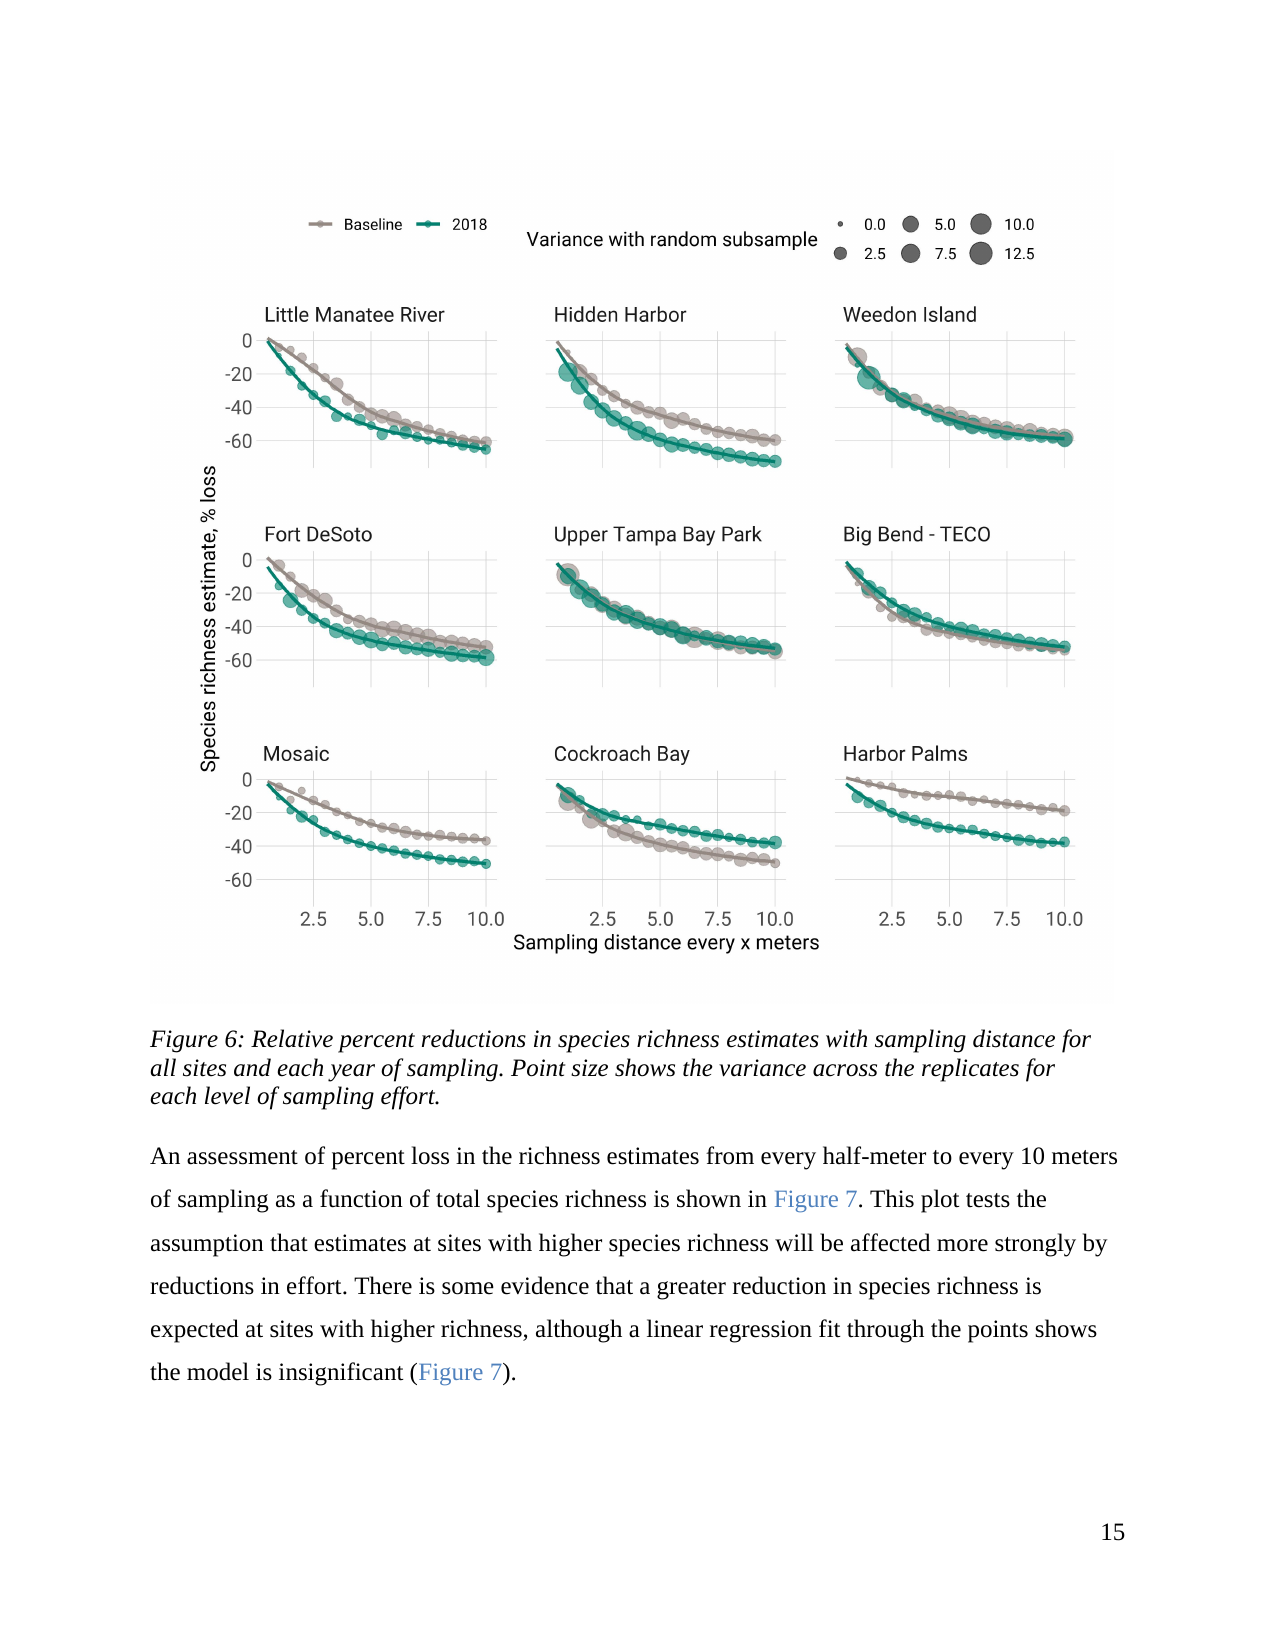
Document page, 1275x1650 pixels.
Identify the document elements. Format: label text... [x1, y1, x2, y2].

picture [150, 150, 1114, 1004]
table_header Figure 6: Relative percent reductions in species richness estimates with sampling distance for all sites and each year of sampling. Point size shows the variance across the replicates for each level of sampling effort. [139, 150, 1114, 1123]
text An assessment of percent loss in the richness estimates from every half-meter to every 10 meters of sampling as a function of total species richness is shown in Figure 7. This plot tests the assumption that estimates at sites with higher species richness will be affected more strongly by reductions in effort. There is some evidence that a greater reduction in species richness is expected at sites with higher richness, although a linear regression fit through the points shows the model is insignificant (Figure 7). [150, 1141, 1125, 1386]
